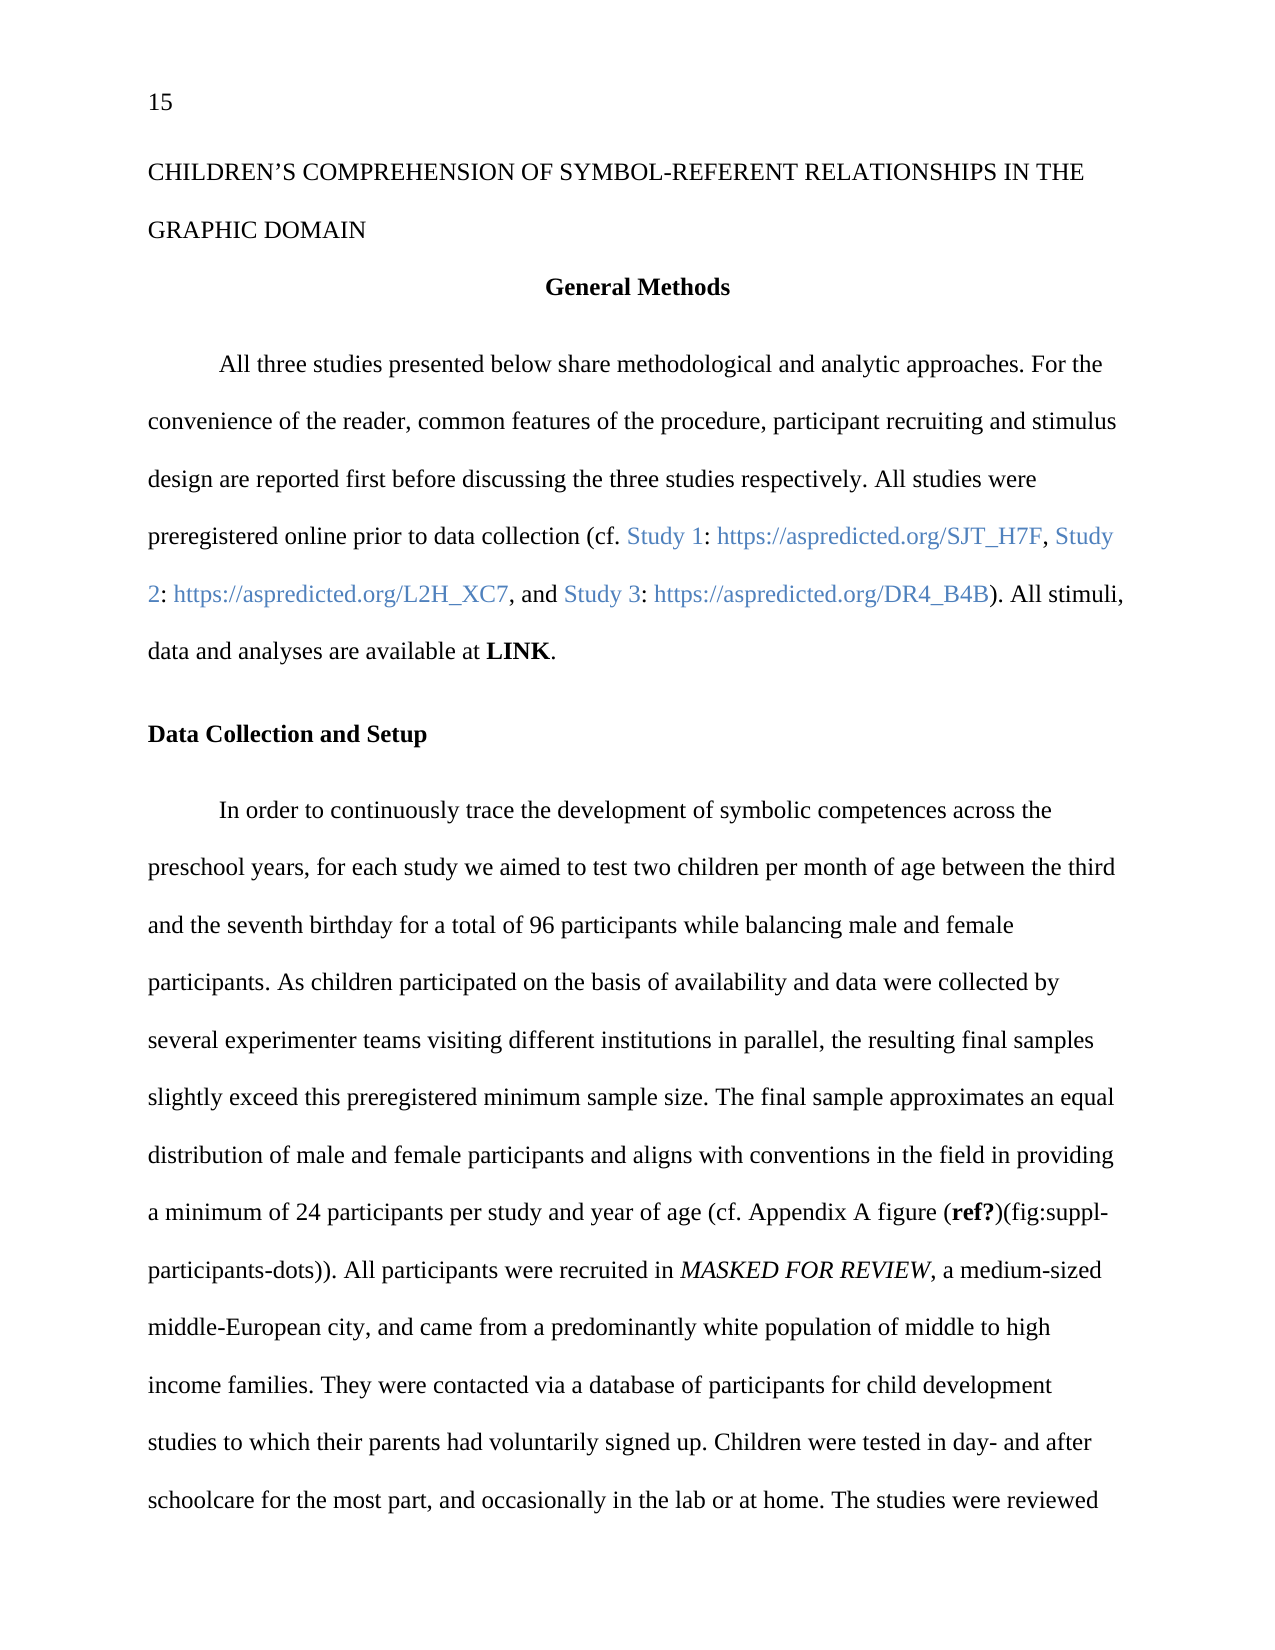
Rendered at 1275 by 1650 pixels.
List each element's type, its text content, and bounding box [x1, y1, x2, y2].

text All three studies presented below share methodological and analytic approaches. For the convenience of the reader, common features of the procedure, participant recruiting and stimulus design are reported first before discussing the three studies respectively. All studies were preregistered online prior to data collection (cf. Study 1: https://aspredicted.org/SJT_H7F, Study 2: https://aspredicted.org/L2H_XC7, and Study 3: https://aspredicted.org/DR4_B4B). All stimuli, data and analyses are available at LINK. [148, 349, 1127, 665]
subtitle General Methods [148, 272, 1127, 301]
subtitle Data Collection and Setup [148, 719, 1127, 747]
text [148, 795, 1127, 1514]
